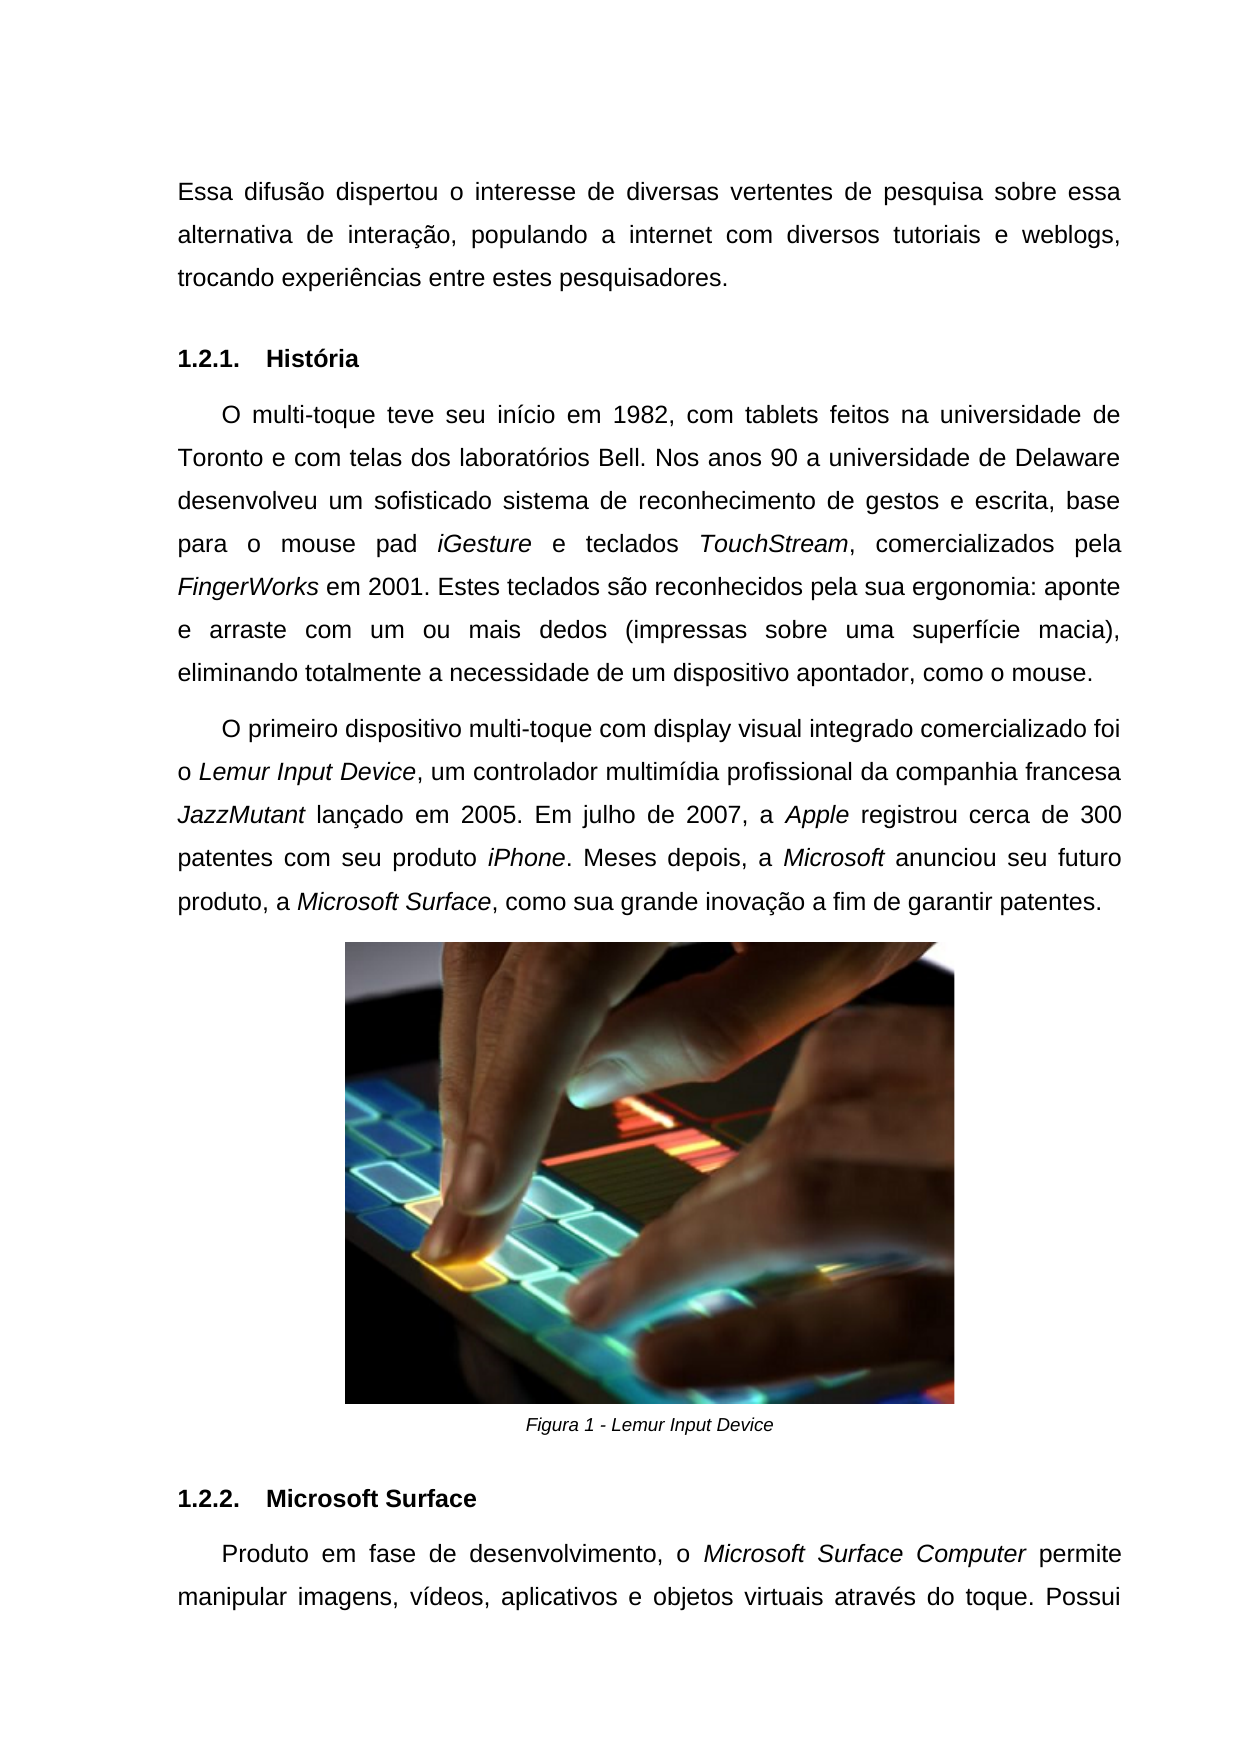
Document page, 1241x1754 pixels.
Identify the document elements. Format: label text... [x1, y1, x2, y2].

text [177, 177, 1122, 292]
subtitle Microsoft Surface [177, 1484, 1122, 1512]
text O primeiro dispositivo multi-toque com display visual integrado comercializado foi o Lemur Input Device, um controlador multimídia profissional da companhia francesa JazzMutant lançado em 2005. Em julho de Apple registrou cerca de 300 patentes com seu produto iPhone. Meses depois, a Microsoft anunciou seu futuro produto, a Microsoft Surface, como sua grande inovação a fim de garantir patentes. [177, 714, 1122, 915]
subtitle História [177, 344, 1122, 373]
text O multi-toque teve seu início em 1982, com tablets feitos na universidade de Toronto e com telas dos laboratórios Bell. Nos anos 90 a universidade de Delaware desenvolveu um sofisticado sistema de reconhecimento de gestos e escrita, base para o mouse pad iGesture e teclados TouchStream, comercializados pela FingerWorks em 2001. Estes teclados são reconhecidos pela sua ergonomia: aponte e arraste com um ou mais dedos (impressas sobre uma superfície macia), eliminando totalmente a necessidade de um dispositivo apontador, como o mouse. [177, 400, 1122, 687]
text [177, 1539, 1122, 1611]
picture [345, 942, 955, 1404]
